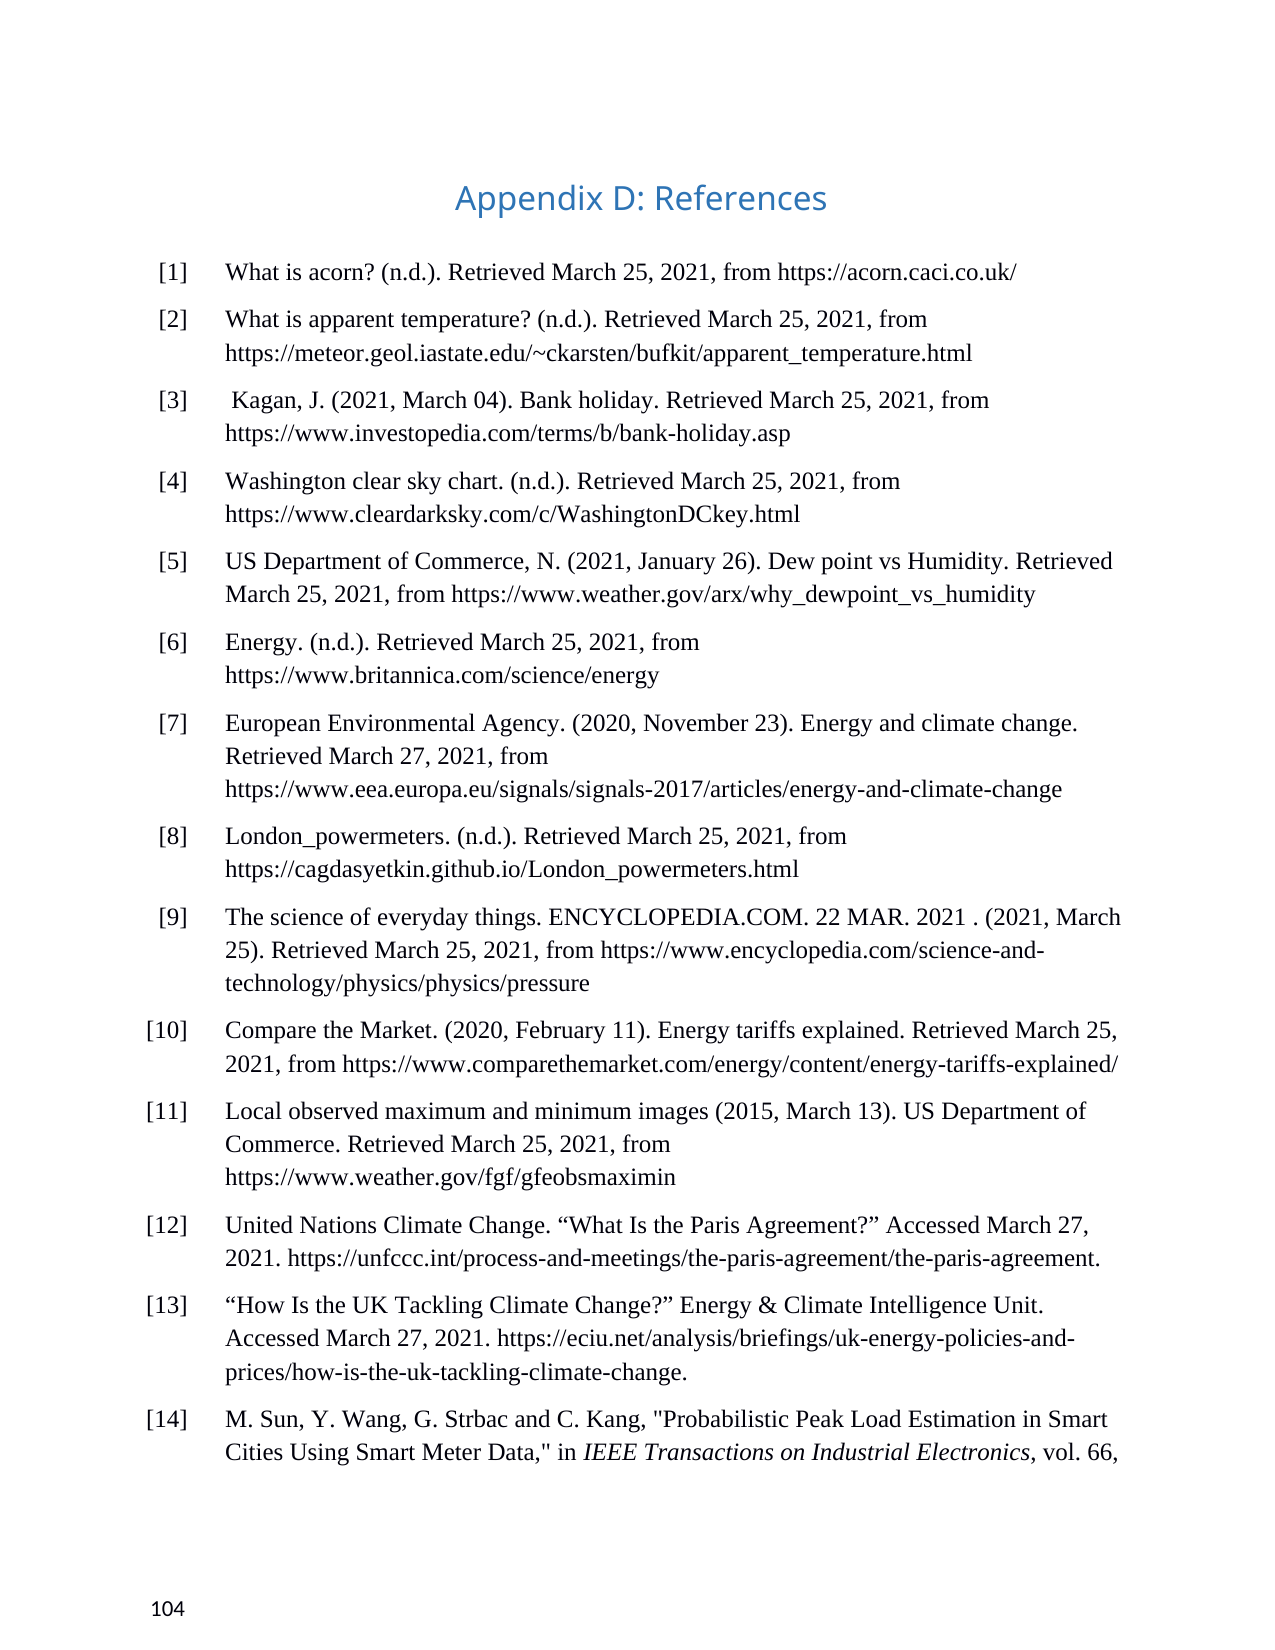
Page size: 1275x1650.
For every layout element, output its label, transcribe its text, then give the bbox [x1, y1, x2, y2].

list London_powermeters. (n.d.). Retrieved March 25, 2021, from https://cagdasyetkin.github.io/London_powermeters.html [187, 821, 1125, 883]
list “How Is the UK Tackling Climate Change?” Energy & Climate Intelligence Unit. Accessed March 27, 2021. https://eciu.net/analysis/briefings/uk-energy-policies-and-prices/how-is-the-uk-tackling-climate-change. [187, 1291, 1125, 1385]
list Local observed maximum and minimum images (2015, March 13). US Department of Commerce. Retrieved March 25, 2021, from https://www.weather.gov/fgf/gfeobsmaximin [187, 1096, 1125, 1191]
list United Nations Climate Change. “What Is the Paris Agreement?” Accessed March 27, 2021. https://unfccc.int/process-and-meetings/the-paris-agreement/the-paris-agreement. [187, 1210, 1125, 1272]
list The science of everyday things. ENCYCLOPEDIA.COM. 22 MAR. 2021 . (2021, March 25). Retrieved March 25, 2021, from https://www.encyclopedia.com/science-and-technology/physics/physics/pressure [187, 902, 1125, 997]
list Compare the Market. (2020, February 11). Energy tariffs explained. Retrieved March 25, 2021, from https://www.comparethemarket.com/energy/content/energy-tariffs-explained/ [187, 1016, 1125, 1077]
list Kagan, J. (2021, March 04). Bank holiday. Retrieved March 25, 2021, from https://www.investopedia.com/terms/b/bank-holiday.asp [187, 385, 1125, 447]
list Energy. (n.d.). Retrieved March 25, 2021, from https://www.britannica.com/science/energy [187, 627, 1125, 689]
list European Environmental Agency. (2020, November 23). Energy and climate change. Retrieved March 27, 2021, from https://www.eea.europa.eu/signals/signals-2017/articles/energy-and-climate-change [187, 708, 1125, 802]
list Washington clear sky chart. (n.d.). Retrieved March 25, 2021, from https://www.cleardarksky.com/c/WashingtonDCkey.html [187, 466, 1125, 528]
list What is apparent temperature? (n.d.). Retrieved March 25, 2021, from https://meteor.geol.iastate.edu/~ckarsten/bufkit/apparent_temperature.html [187, 304, 1125, 366]
list US Department of Commerce, N. (2021, January 26). Dew point vs Humidity. Retrieved March 25, 2021, from https://www.weather.gov/arx/why_dewpoint_vs_humidity [187, 546, 1125, 608]
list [187, 1404, 1125, 1466]
list What is acorn? (n.d.). Retrieved March 25, 2021, from https://acorn.caci.co.uk/ [187, 257, 1125, 286]
subtitle Appendix D: References [157, 175, 1125, 220]
